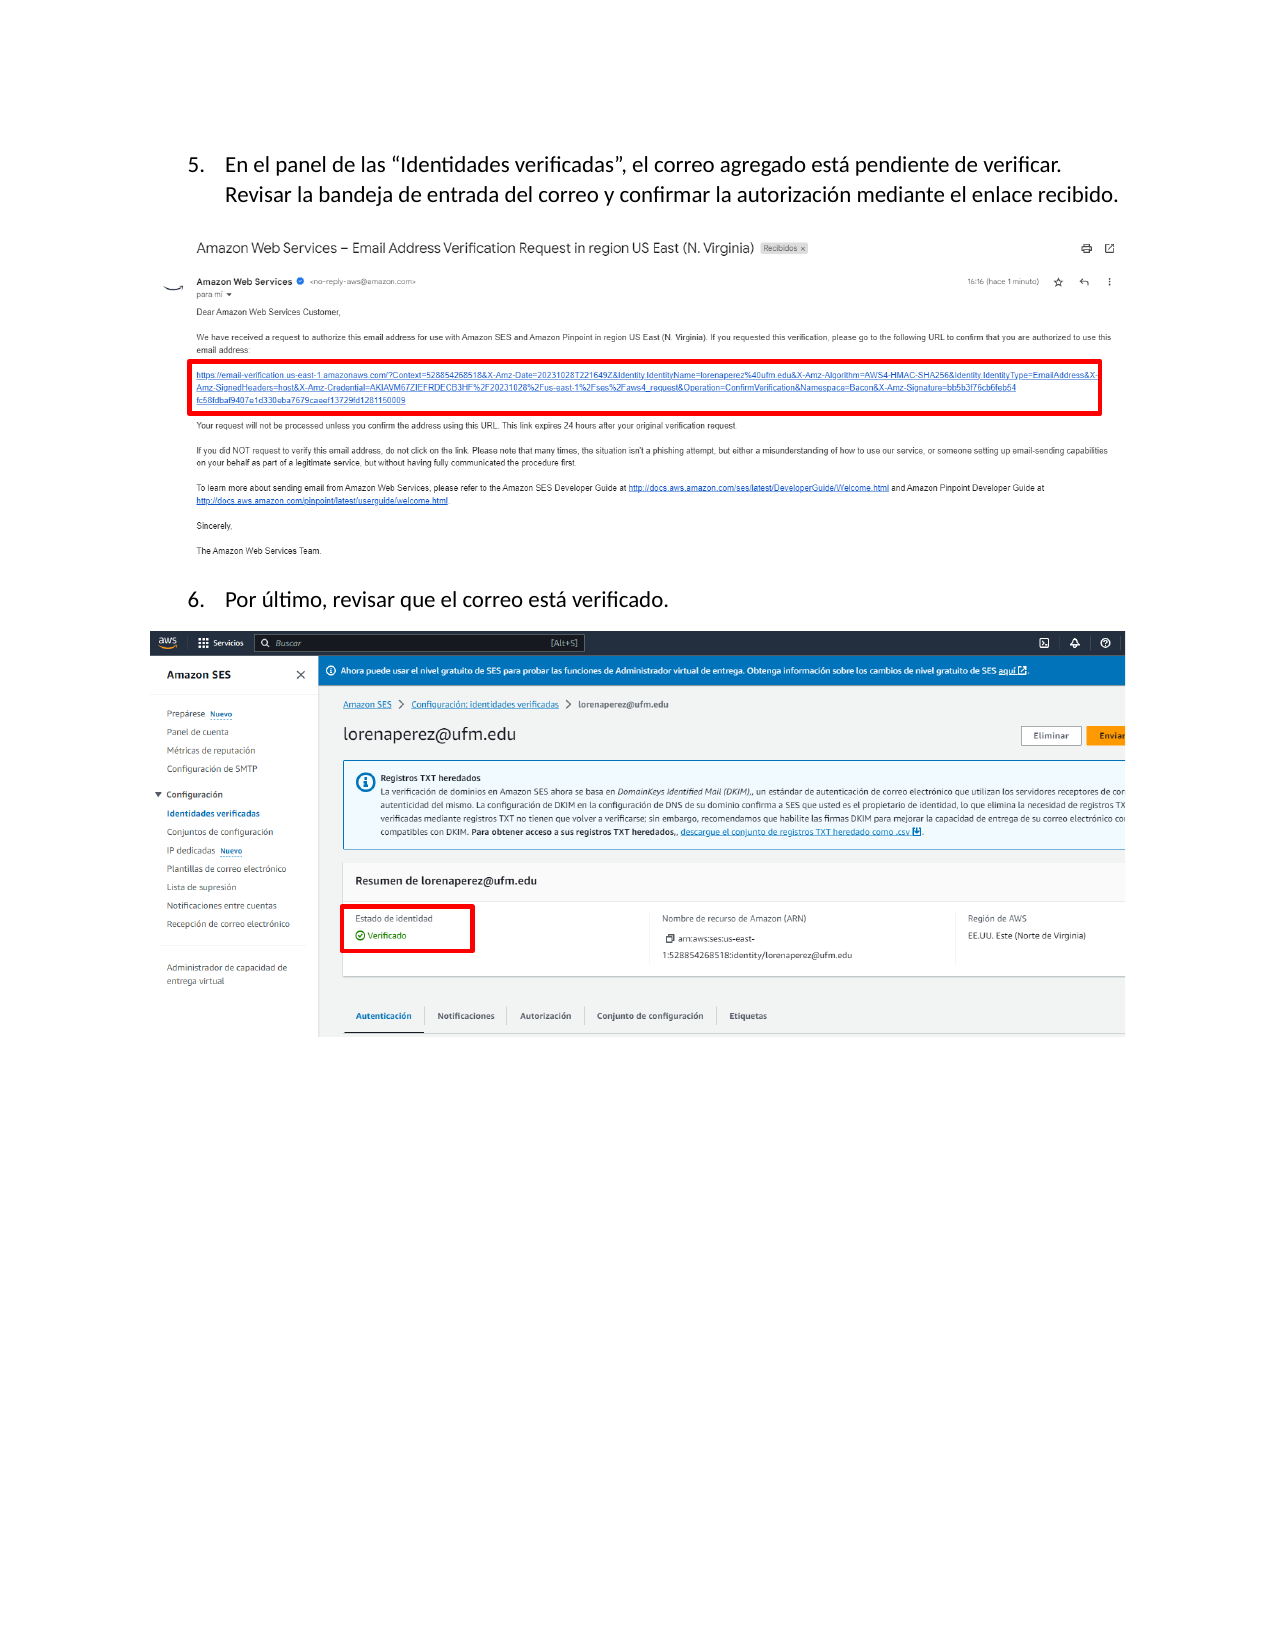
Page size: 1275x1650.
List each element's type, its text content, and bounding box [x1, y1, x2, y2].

list En el panel de las “Identidades verificadas”, el correo agregado está pendiente de verificar. Revisar la bandeja de entrada del correo y confirmar la autorización mediante el enlace recibido. [187, 150, 1125, 208]
picture [150, 631, 1125, 1037]
list Por último, revisar que el correo está verificado. [187, 585, 1125, 613]
picture [150, 227, 1125, 567]
